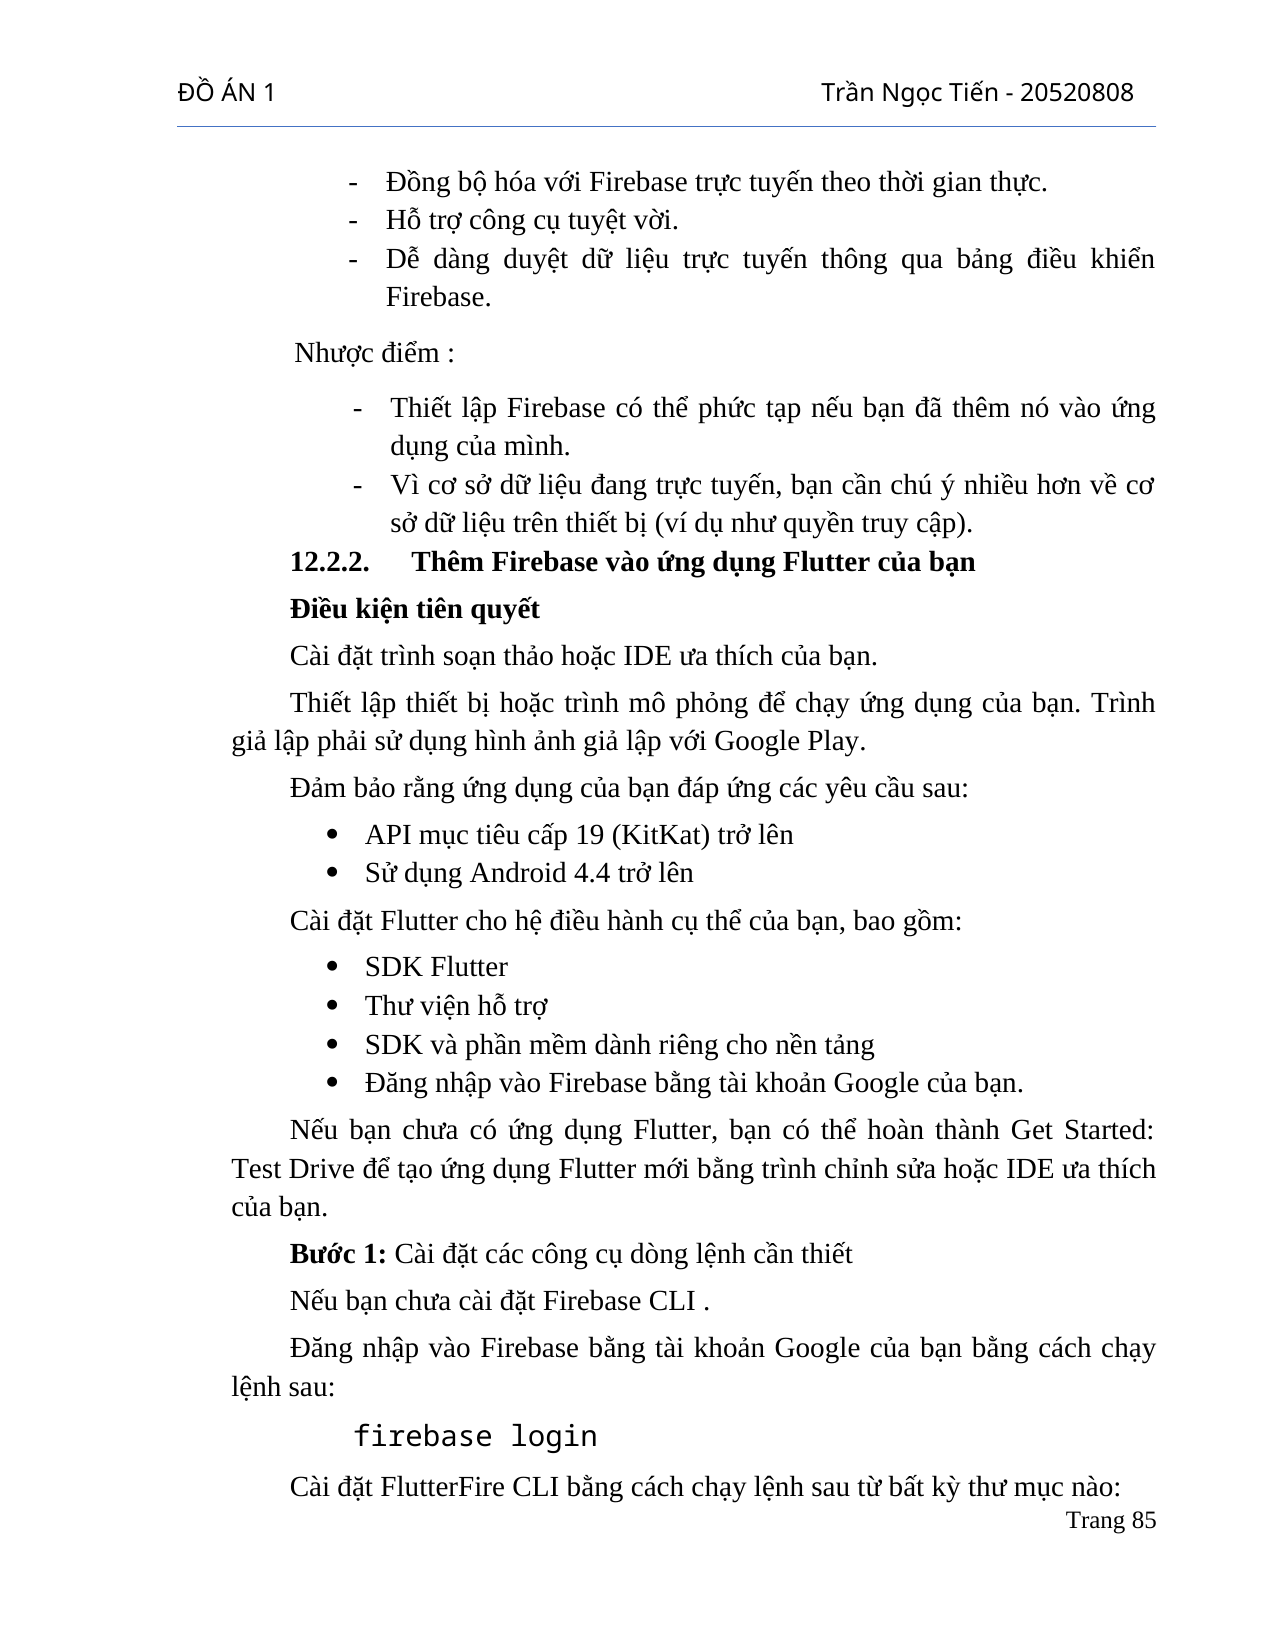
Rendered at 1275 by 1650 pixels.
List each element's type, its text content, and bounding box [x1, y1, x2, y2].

text Đăng nhập vào Firebase bằng tài khoản Google của bạn bằng cách chạy lệnh sau: [231, 1330, 1156, 1402]
list SDK và phần mềm dành riêng cho nền tảng [327, 1027, 1156, 1060]
list Đăng nhập vào Firebase bằng tài khoản Google của bạn. [327, 1065, 1156, 1099]
text Đảm bảo rằng ứng dụng của bạn đáp ứng các yêu cầu sau: [231, 770, 1156, 804]
text Cài đặt Flutter cho hệ điều hành cụ thể của bạn, bao gồm: [231, 903, 1156, 936]
text Nếu bạn chưa có ứng dụng Flutter, bạn có thể hoàn thành Get Started: Test Drive để tạo ứng dụng Flutter mới bằng trình chỉnh sửa hoặc IDE ưa thích của bạn. [231, 1112, 1156, 1223]
list Vì cơ sở dữ liệu đang trực tuyến, bạn cần chú ý nhiều hơn về cơ sở dữ liệu trên thiết bị (ví dụ như quyền truy cập). [353, 467, 1156, 539]
text Điều kiện tiên quyết [231, 591, 1156, 624]
list Thư viện hỗ trợ [327, 988, 1156, 1022]
text Thiết lập thiết bị hoặc trình mô phỏng để chạy ứng dụng của bạn. Trình giả lập phải sử dụng hình ảnh giả lập với Google Play. [231, 685, 1156, 757]
list Sử dụng Android 4.4 trở lên [327, 856, 1156, 889]
text Cài đặt trình soạn thảo hoặc IDE ưa thích của bạn. [231, 638, 1156, 671]
list Đồng bộ hóa với Firebase trực tuyến theo thời gian thực. [348, 164, 1156, 197]
list SDK Flutter [327, 949, 1156, 983]
text Cài đặt FlutterFire CLI bằng cách chạy lệnh sau từ bất kỳ thư mục nào: [231, 1469, 1156, 1503]
text Bước 1: Cài đặt các công cụ dòng lệnh cần thiết [231, 1236, 1156, 1270]
text Nếu bạn chưa cài đặt Firebase CLI . [231, 1283, 1156, 1317]
list Dễ dàng duyệt dữ liệu trực tuyến thông qua bảng điều khiển Firebase. [348, 241, 1156, 313]
list Hỗ trợ công cụ tuyệt vời. [348, 202, 1156, 236]
text firebase login [294, 1416, 1156, 1455]
list Thêm Firebase vào ứng dụng Flutter của bạn [289, 544, 1156, 578]
list Thiết lập Firebase có thể phức tạp nếu bạn đã thêm nó vào ứng dụng của mình. [353, 390, 1156, 462]
list API mục tiêu cấp 19 (KitKat) trở lên [327, 817, 1156, 851]
text Nhược điểm : [289, 335, 1156, 368]
